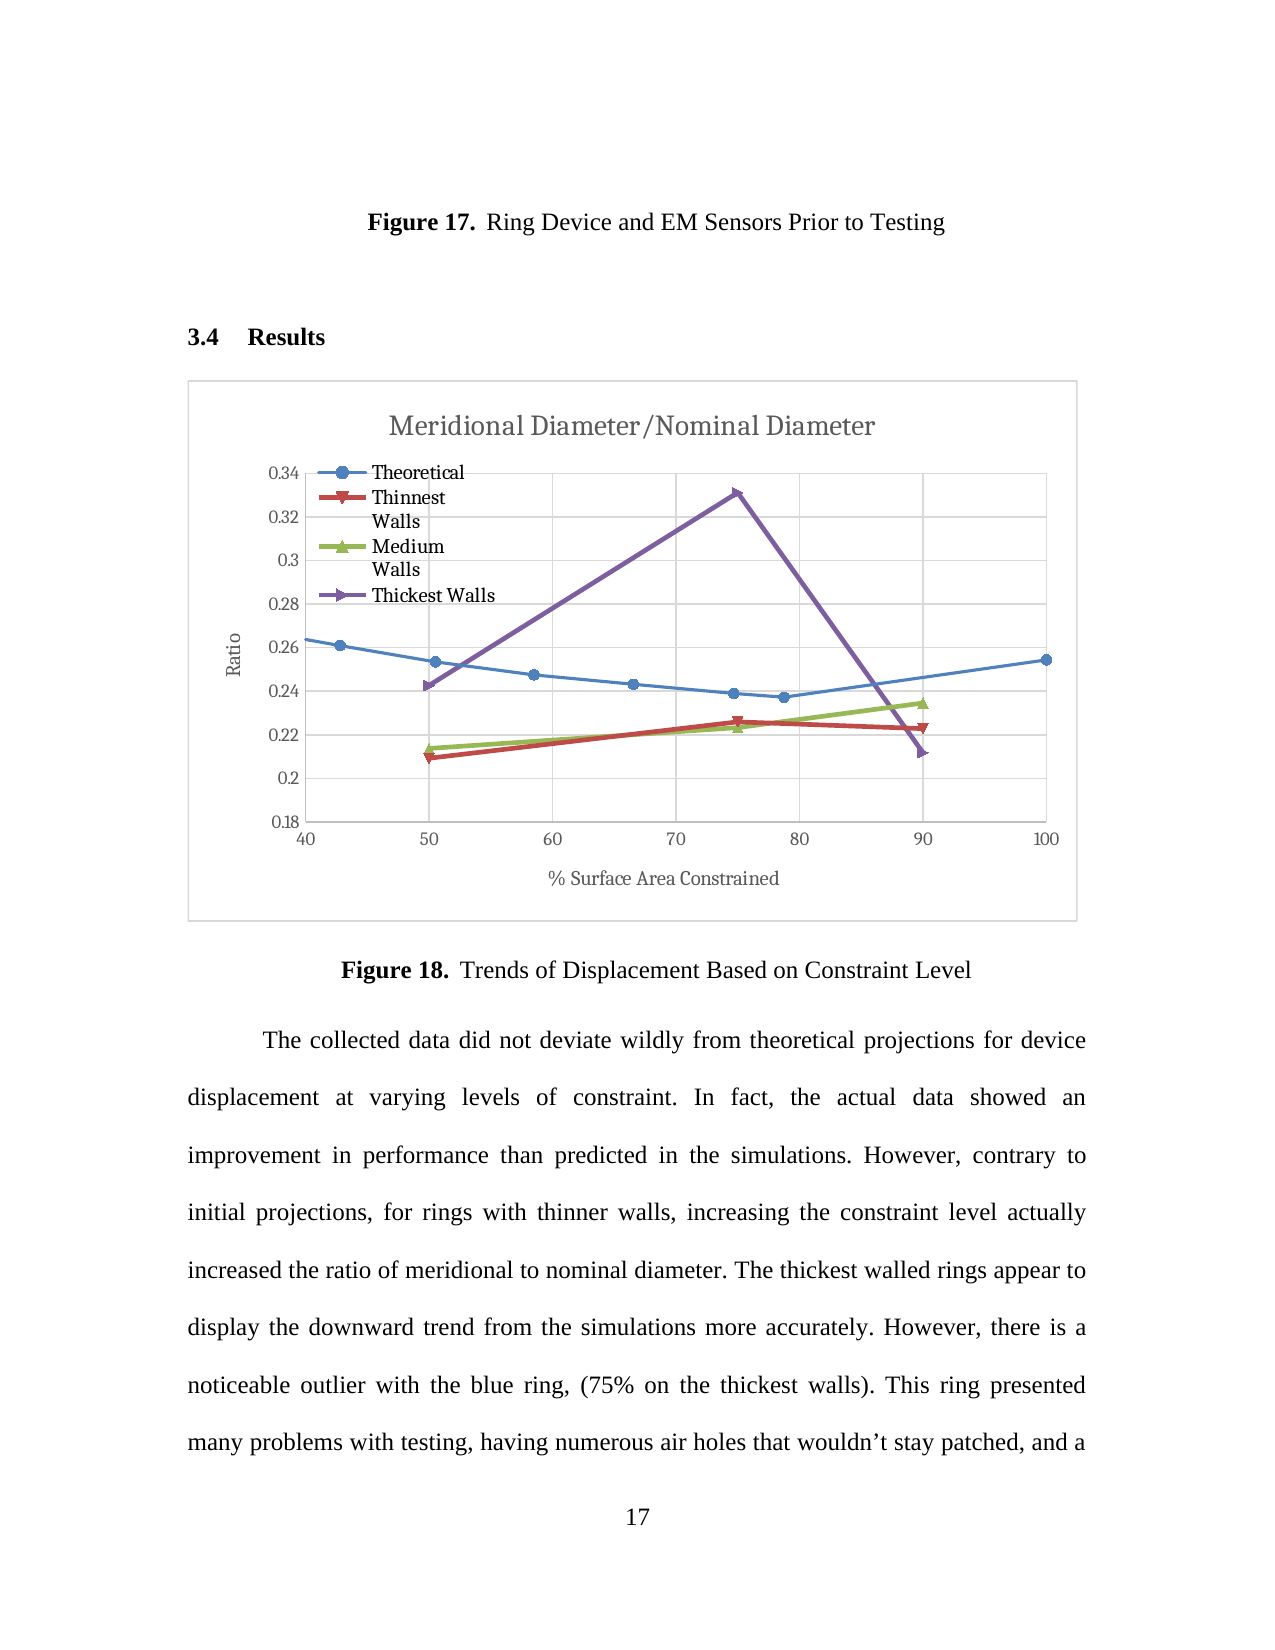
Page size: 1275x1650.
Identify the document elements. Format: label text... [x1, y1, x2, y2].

text Trends of Displacement Based on Constraint Level [225, 955, 1087, 984]
text Ring Device and EM Sensors Prior to Testing [225, 207, 1087, 236]
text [187, 1025, 1087, 1456]
subtitle Results [187, 322, 1087, 351]
